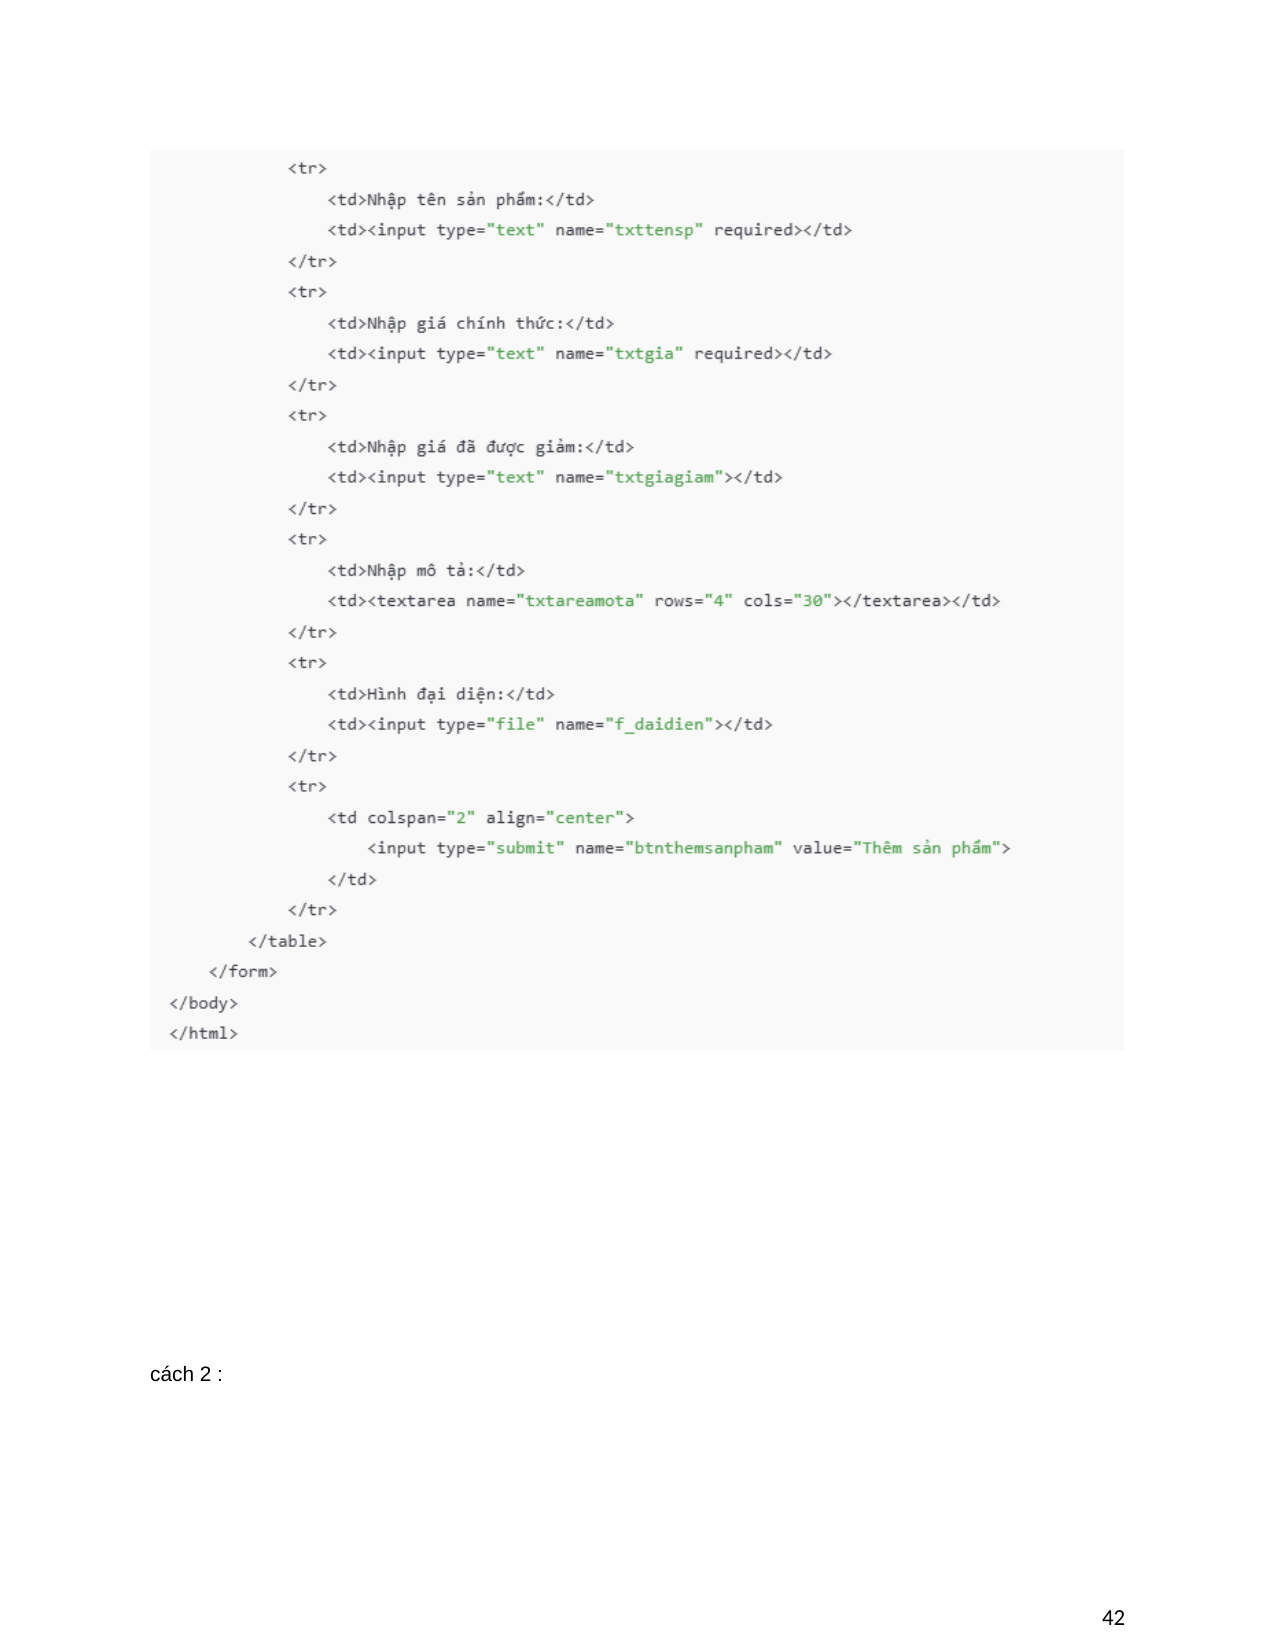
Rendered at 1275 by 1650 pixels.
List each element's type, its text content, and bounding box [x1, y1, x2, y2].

text cách 2 : [150, 1361, 1125, 1385]
picture [150, 150, 1124, 1050]
